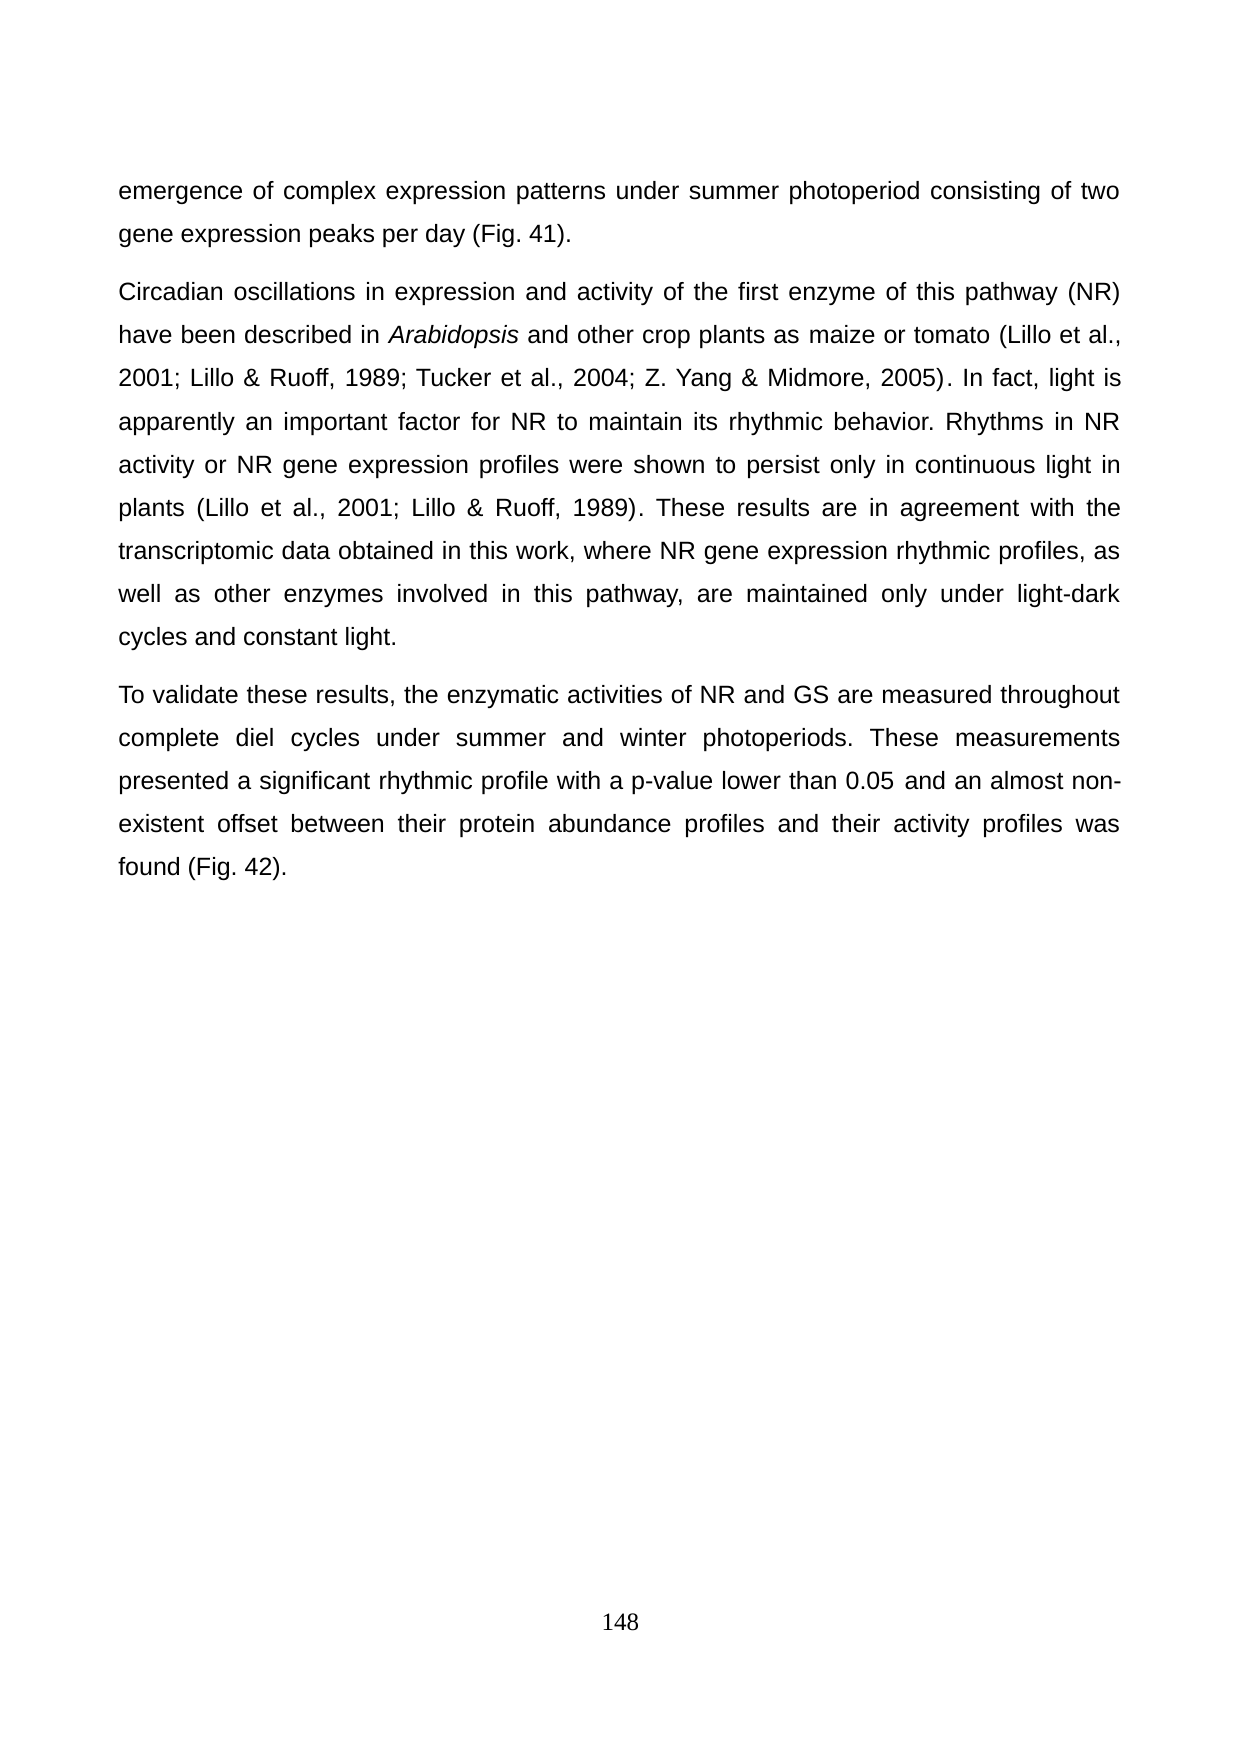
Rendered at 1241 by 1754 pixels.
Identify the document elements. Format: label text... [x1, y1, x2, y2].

text To validate these results, the enzymatic activities of NR and GS are measured throughout complete diel cycles under summer and winter photoperiods. These measurements presented a significant rhythmic profile with a p-value lower than 0.05 and an almost non-existent offset between their protein abundance profiles and their activity profiles was found (Fig. 42). [118, 680, 1122, 881]
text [118, 176, 1122, 248]
text Circadian oscillations in expression and activity of the first enzyme of this pathway (NR) have been described in Arabidopsis and other crop plants as maize or tomato (Lillo et al., 2001; Lillo & Ruoff, 1989; Tucker et al., 2004; Z. Yang & Midmore, 2005)⁠. In fact, light is apparently an important factor for NR to maintain its rhythmic behavior. Rhythms in NR activity or NR gene expression profiles were shown to persist only in continuous light in plants (Lillo et al., 2001; Lillo & Ruoff, 1989)⁠. These results are in agreement with the transcriptomic data obtained in this work, where NR gene expression rhythmic profiles, as well as other enzymes involved in this pathway, are maintained only under light-dark cycles and constant light. [118, 277, 1122, 651]
